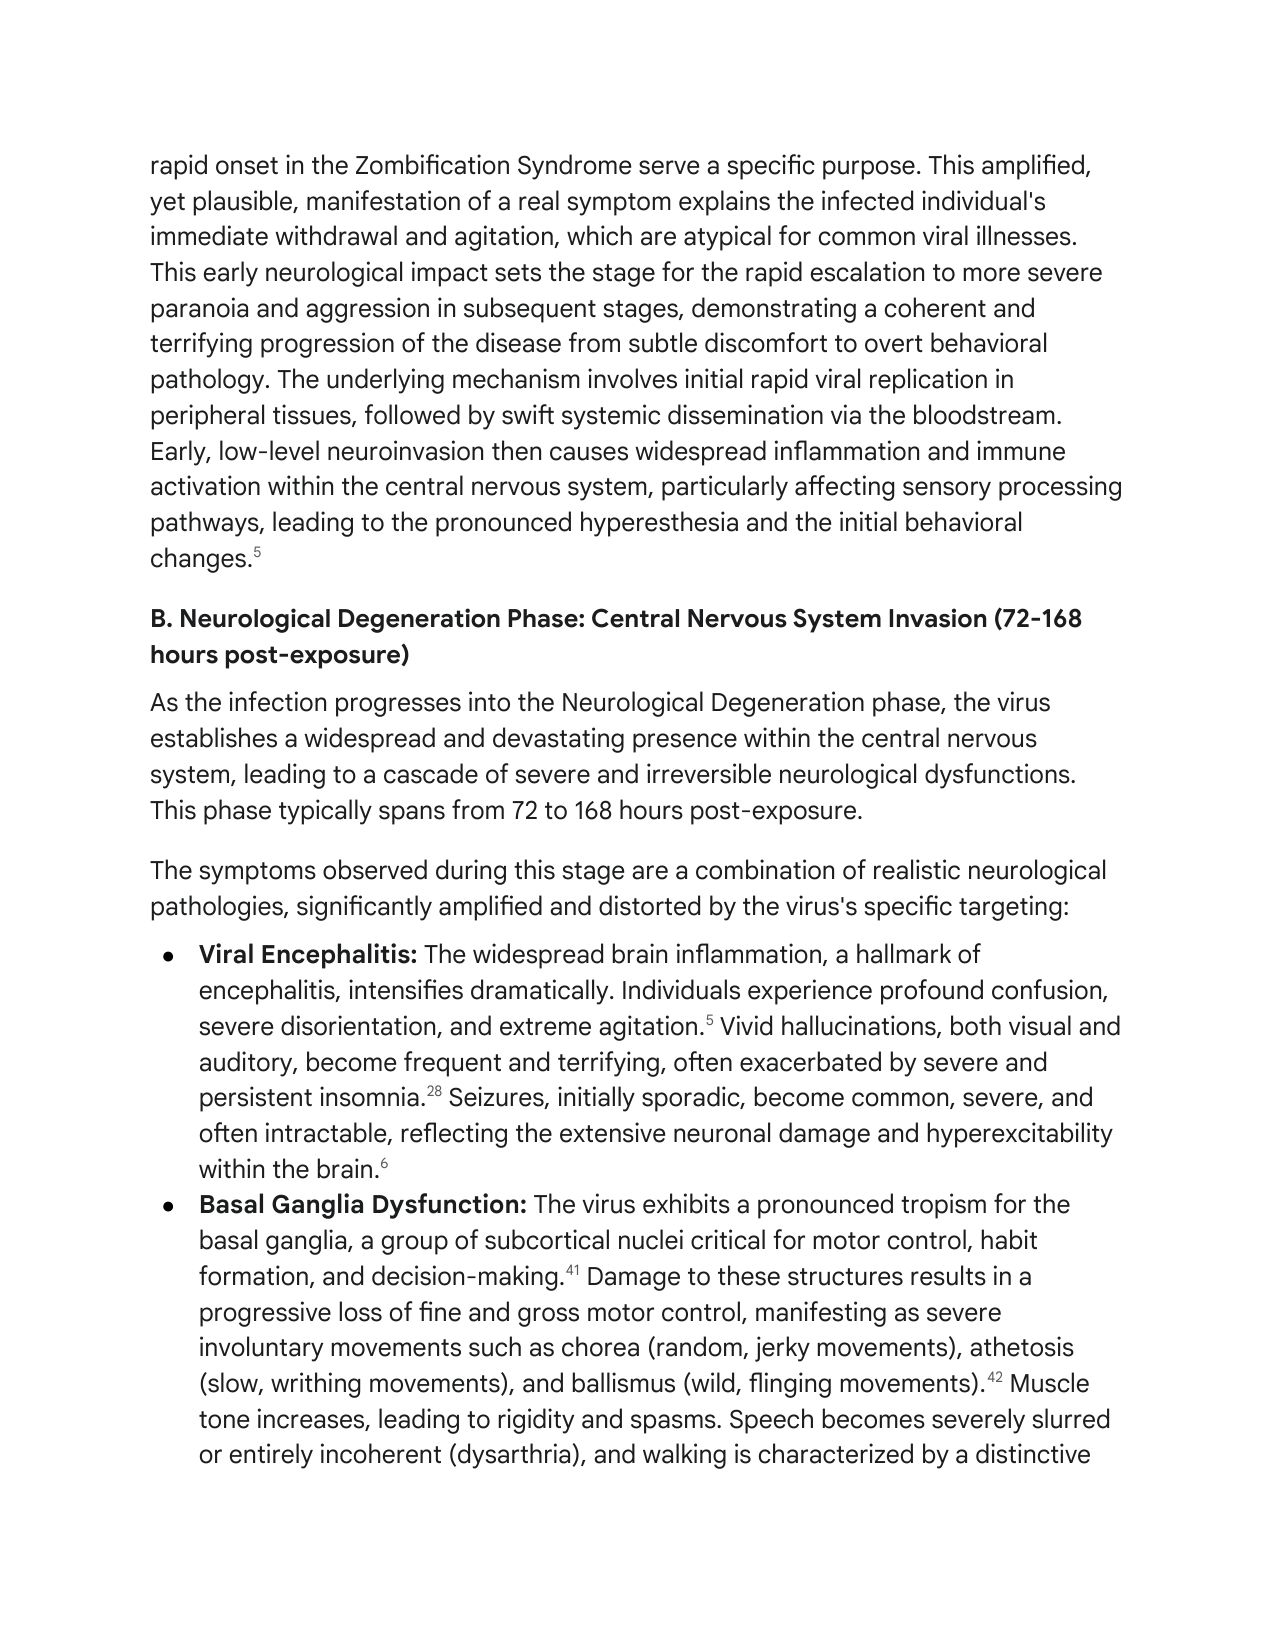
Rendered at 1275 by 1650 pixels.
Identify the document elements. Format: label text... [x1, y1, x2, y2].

text As the infection progresses into the Neurological Degeneration phase, the virus establishes a widespread and devastating presence within the central nervous system, leading to a cascade of severe and irreversible neurological dysfunctions. This phase typically spans from 72 to 168 hours post-exposure. [150, 688, 1125, 826]
subtitle B. Neurological Degeneration Phase: Central Nervous System Invasion (72-168 hours post-exposure) [150, 604, 1125, 671]
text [150, 150, 1125, 574]
text The symptoms observed during this stage are a combination of realistic neurological pathologies, significantly amplified and distorted by the virus's specific targeting: [150, 856, 1125, 923]
list Viral Encephalitis: The widespread brain inflammation, a hallmark of encephalitis, intensifies dramatically. Individuals experience profound confusion, severe disorientation, and extreme agitation.5 Vivid hallucinations, both visual and auditory, become frequent and terrifying, often exacerbated by severe and persistent insomnia.28 Seizures, initially sporadic, become common, severe, and often intractable, reflecting the extensive neuronal damage and hyperexcitability within the brain.6 [161, 939, 1125, 1185]
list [161, 1190, 1125, 1471]
